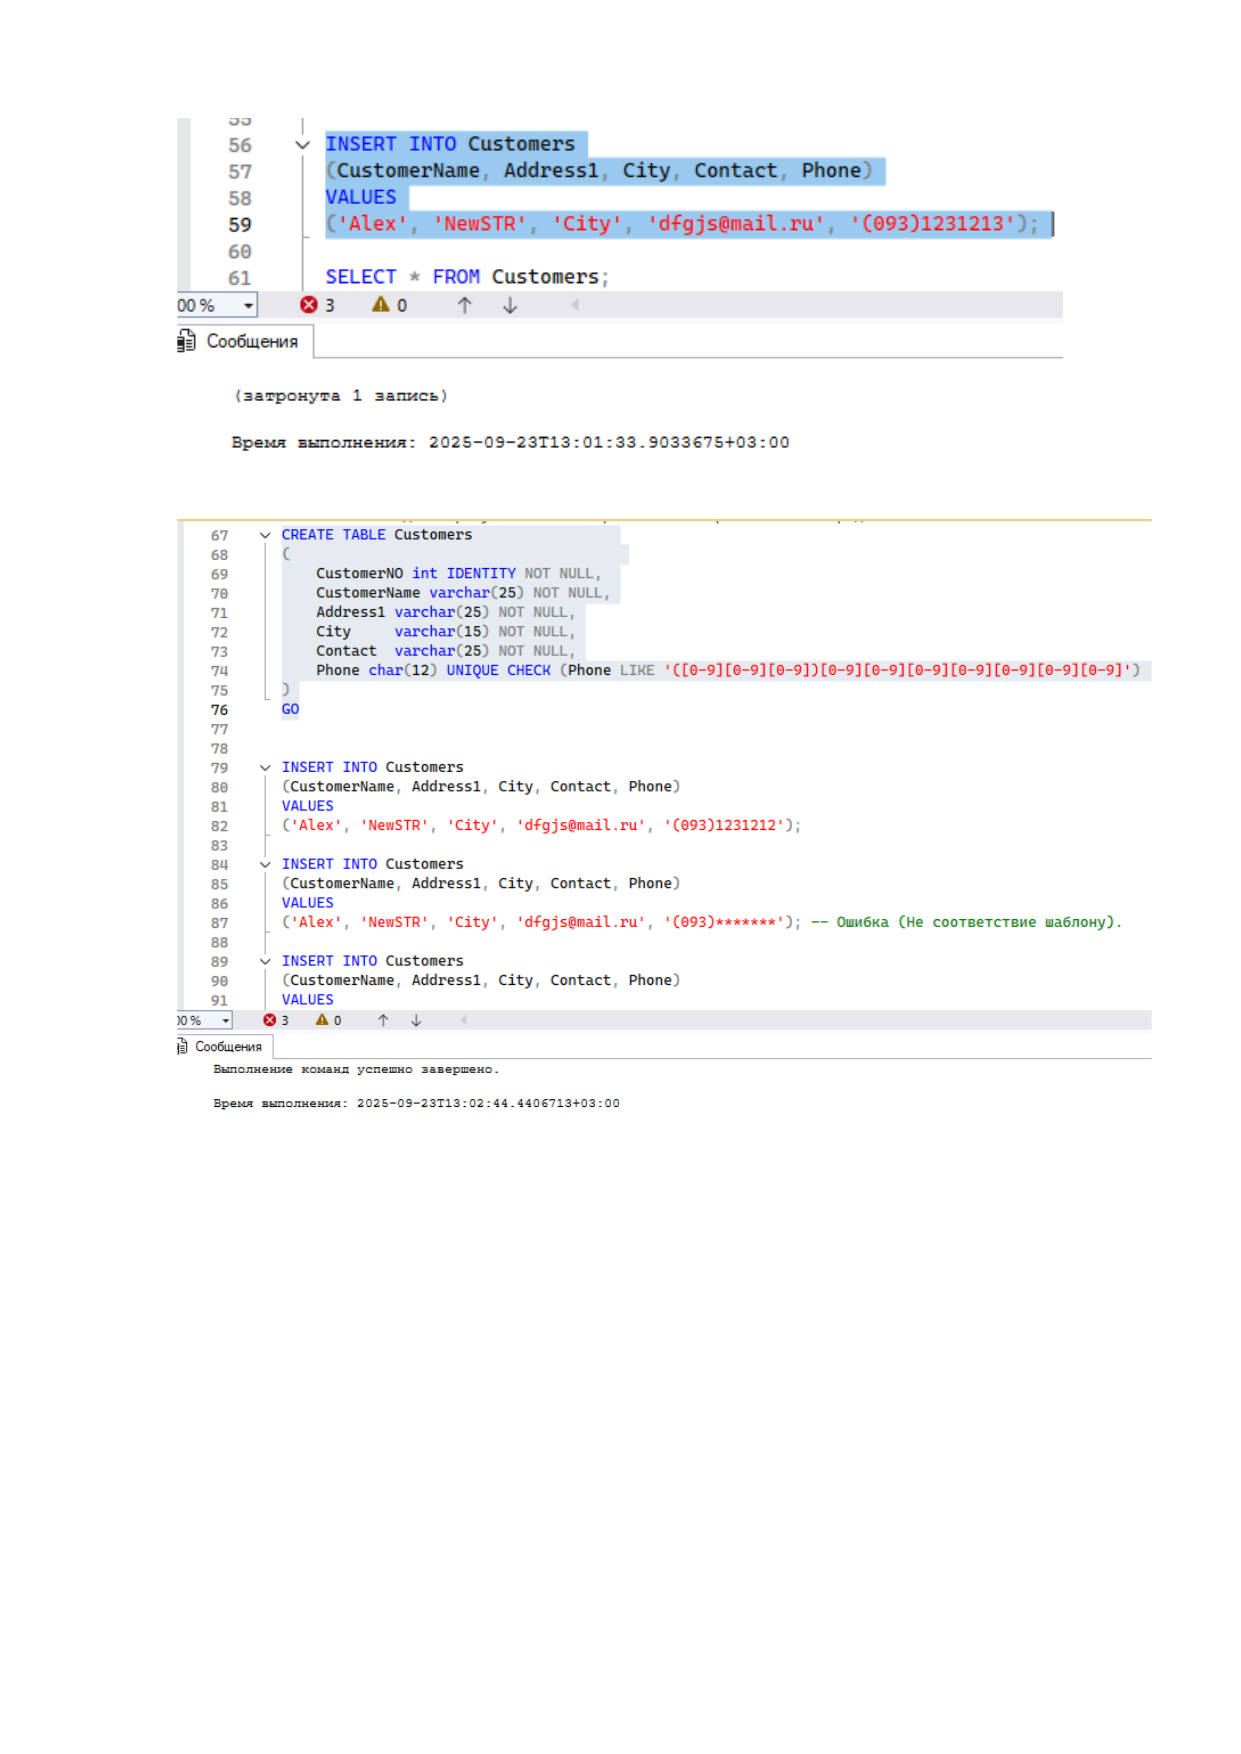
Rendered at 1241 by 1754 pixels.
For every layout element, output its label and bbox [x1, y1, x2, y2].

picture [177, 118, 1064, 501]
picture [177, 519, 1152, 1147]
